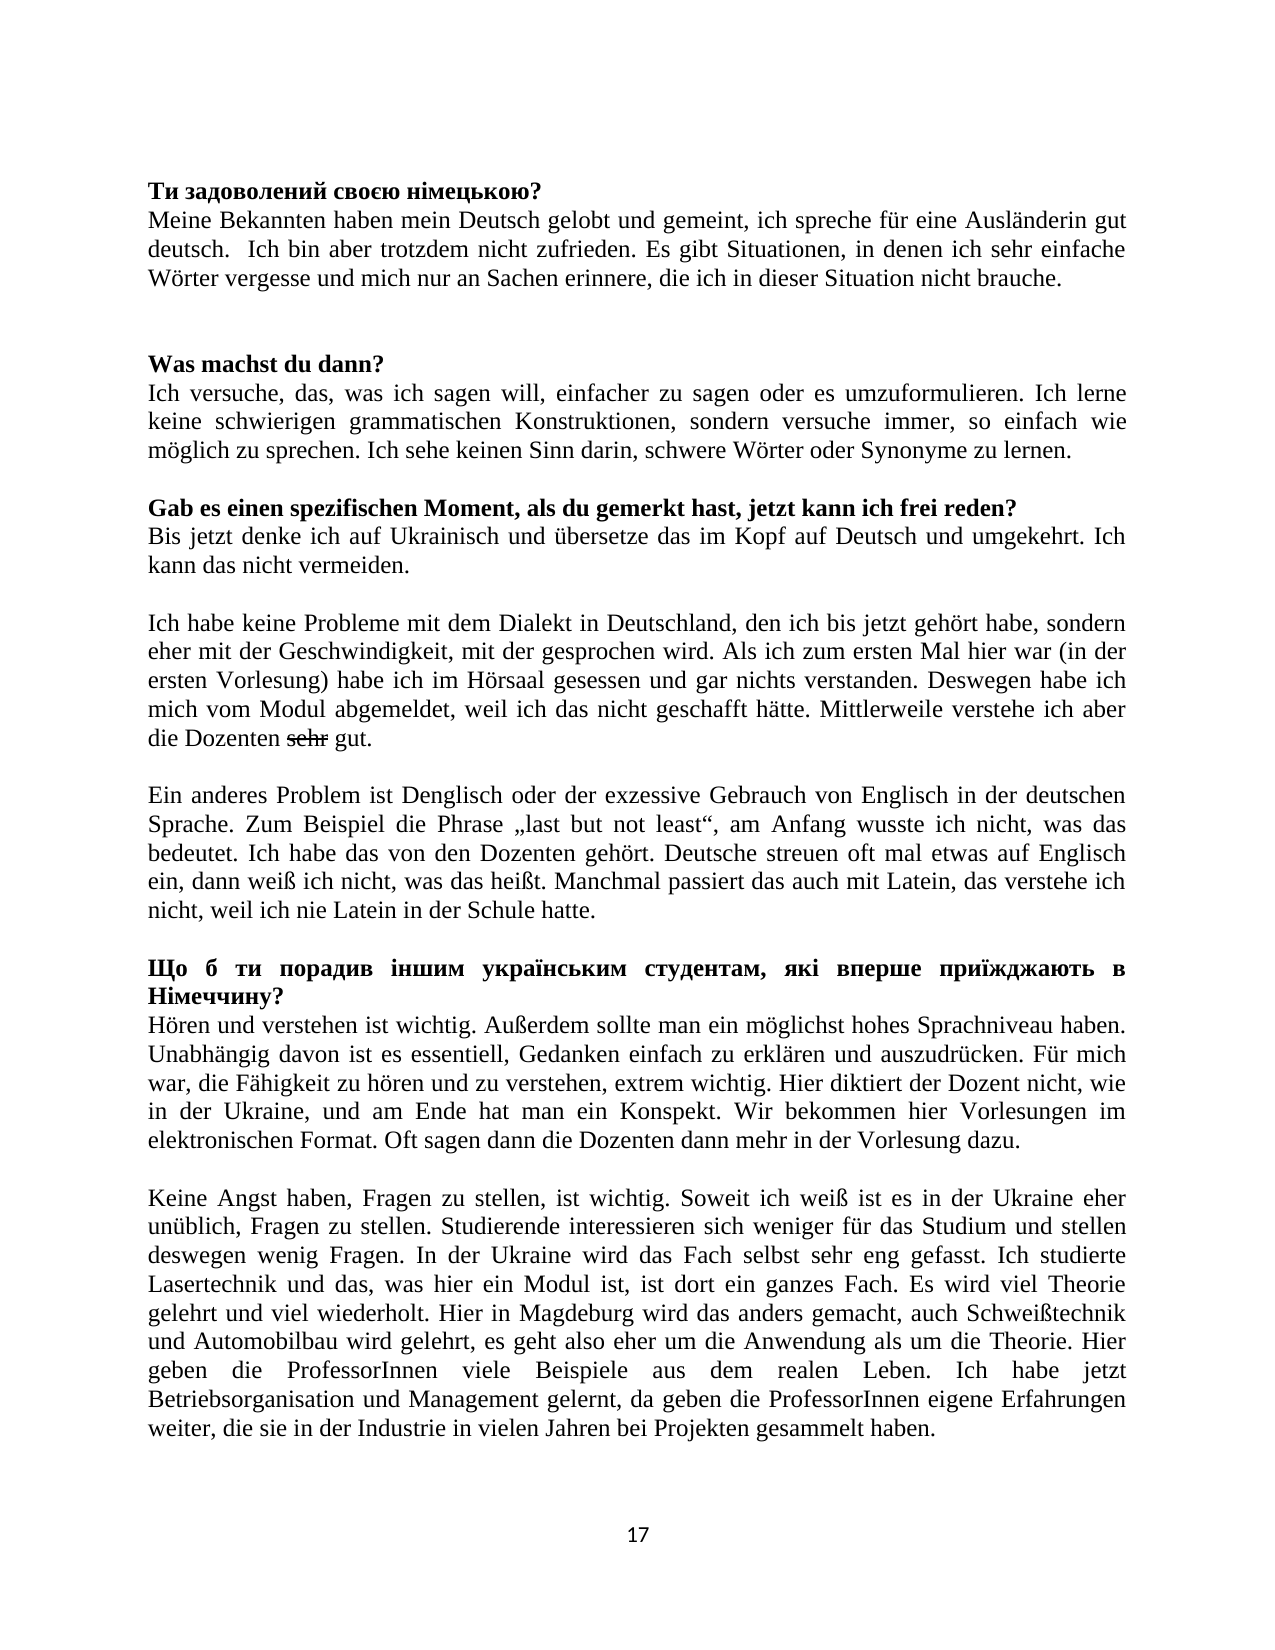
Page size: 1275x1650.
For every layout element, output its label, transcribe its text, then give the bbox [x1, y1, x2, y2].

text Keine Angst haben, Fragen zu stellen, ist wichtig. Soweit ich weiß ist es in der Ukraine eher unüblich, Fragen zu stellen. Studierende interessieren sich weniger für das Studium und stellen deswegen wenig Fragen. In der Ukraine wird das Fach selbst sehr eng gefasst. Ich studierte Lasertechnik und das, was hier ein Modul ist, ist dort ein ganzes Fach. Es wird viel Theorie gelehrt und viel wiederholt. Hier in Magdeburg wird das anders gemacht, auch Schweißtechnik und Automobilbau wird gelehrt, es geht also eher um die Anwendung als um die Theorie. Hier geben die ProfessorInnen viele Beispiele aus dem realen Leben. Ich habe jetzt Betriebsorganisation und Management gelernt, da geben die ProfessorInnen eigene Erfahrungen weiter, die sie in der Industrie in vielen Jahren bei Projekten gesammelt haben. [148, 1183, 1127, 1441]
text Bis jetzt denke ich auf Ukrainisch und übersetze das im Kopf auf Deutsch und umgekehrt. Ich kann das nicht vermeiden. [148, 521, 1127, 579]
text Ein anderes Problem ist Denglisch oder der exzessive Gebrauch von Englisch in der deutschen Sprache. Zum Beispiel die Phrase „last but not least“, am Anfang wusste ich nicht, was das bedeutet. Ich habe das von den Dozenten gehört. Deutsche streuen oft mal etwas auf Englisch ein, dann weiß ich nicht, was das heißt. Manchmal passiert das auch mit Latein, das verstehe ich nicht, weil ich nie Latein in der Schule hatte. [148, 780, 1127, 924]
text Was machst du dann? [148, 349, 1127, 378]
text Ich habe keine Probleme mit dem Dialekt in Deutschland, den ich bis jetzt gehört habe, sondern eher mit der Geschwindigkeit, mit der gesprochen wird. Als ich zum ersten Mal hier war (in der ersten Vorlesung) habe ich im Hörsaal gesessen und gar nichts verstanden. Deswegen habe ich mich vom Modul abgemeldet, weil ich das nicht geschafft hätte. Mittlerweile verstehe ich aber die Dozenten sehr gut. [148, 608, 1127, 751]
text Ich versuche, das, was ich sagen will, einfacher zu sagen oder es umzuformulieren. Ich lerne keine schwierigen grammatischen Konstruktionen, sondern versuche immer, so einfach wie möglich zu sprechen. Ich sehe keinen Sinn darin, schwere Wörter oder Synonyme zu lernen. [148, 378, 1127, 464]
text Meine Bekannten haben mein Deutsch gelobt und gemeint, ich spreche für eine Ausländerin gut deutsch. Ich bin aber trotzdem nicht zufrieden. Es gibt Situationen, in denen ich sehr einfache Wörter vergesse und mich nur an Sachen erinnere, die ich in dieser Situation nicht brauche. [148, 205, 1127, 291]
text Gab es einen spezifischen Moment, als du gemerkt hast, jetzt kann ich frei reden? [148, 493, 1127, 521]
text Що б ти порадив іншим українським студентам, які вперше приїжджають в Німеччину? [148, 953, 1127, 1010]
text Ти задоволений своєю німецькою? [148, 176, 1127, 205]
text Hören und verstehen ist wichtig. Außerdem sollte man ein möglichst hohes Sprachniveau haben. Unabhängig davon ist es essentiell, Gedanken einfach zu erklären und auszudrücken. Für mich war, die Fähigkeit zu hören und zu verstehen, extrem wichtig. Hier diktiert der Dozent nicht, wie in der Ukraine, und am Ende hat man ein Konspekt. Wir bekommen hier Vorlesungen im elektronischen Format. Oft sagen dann die Dozenten dann mehr in der Vorlesung dazu. [148, 1010, 1127, 1154]
